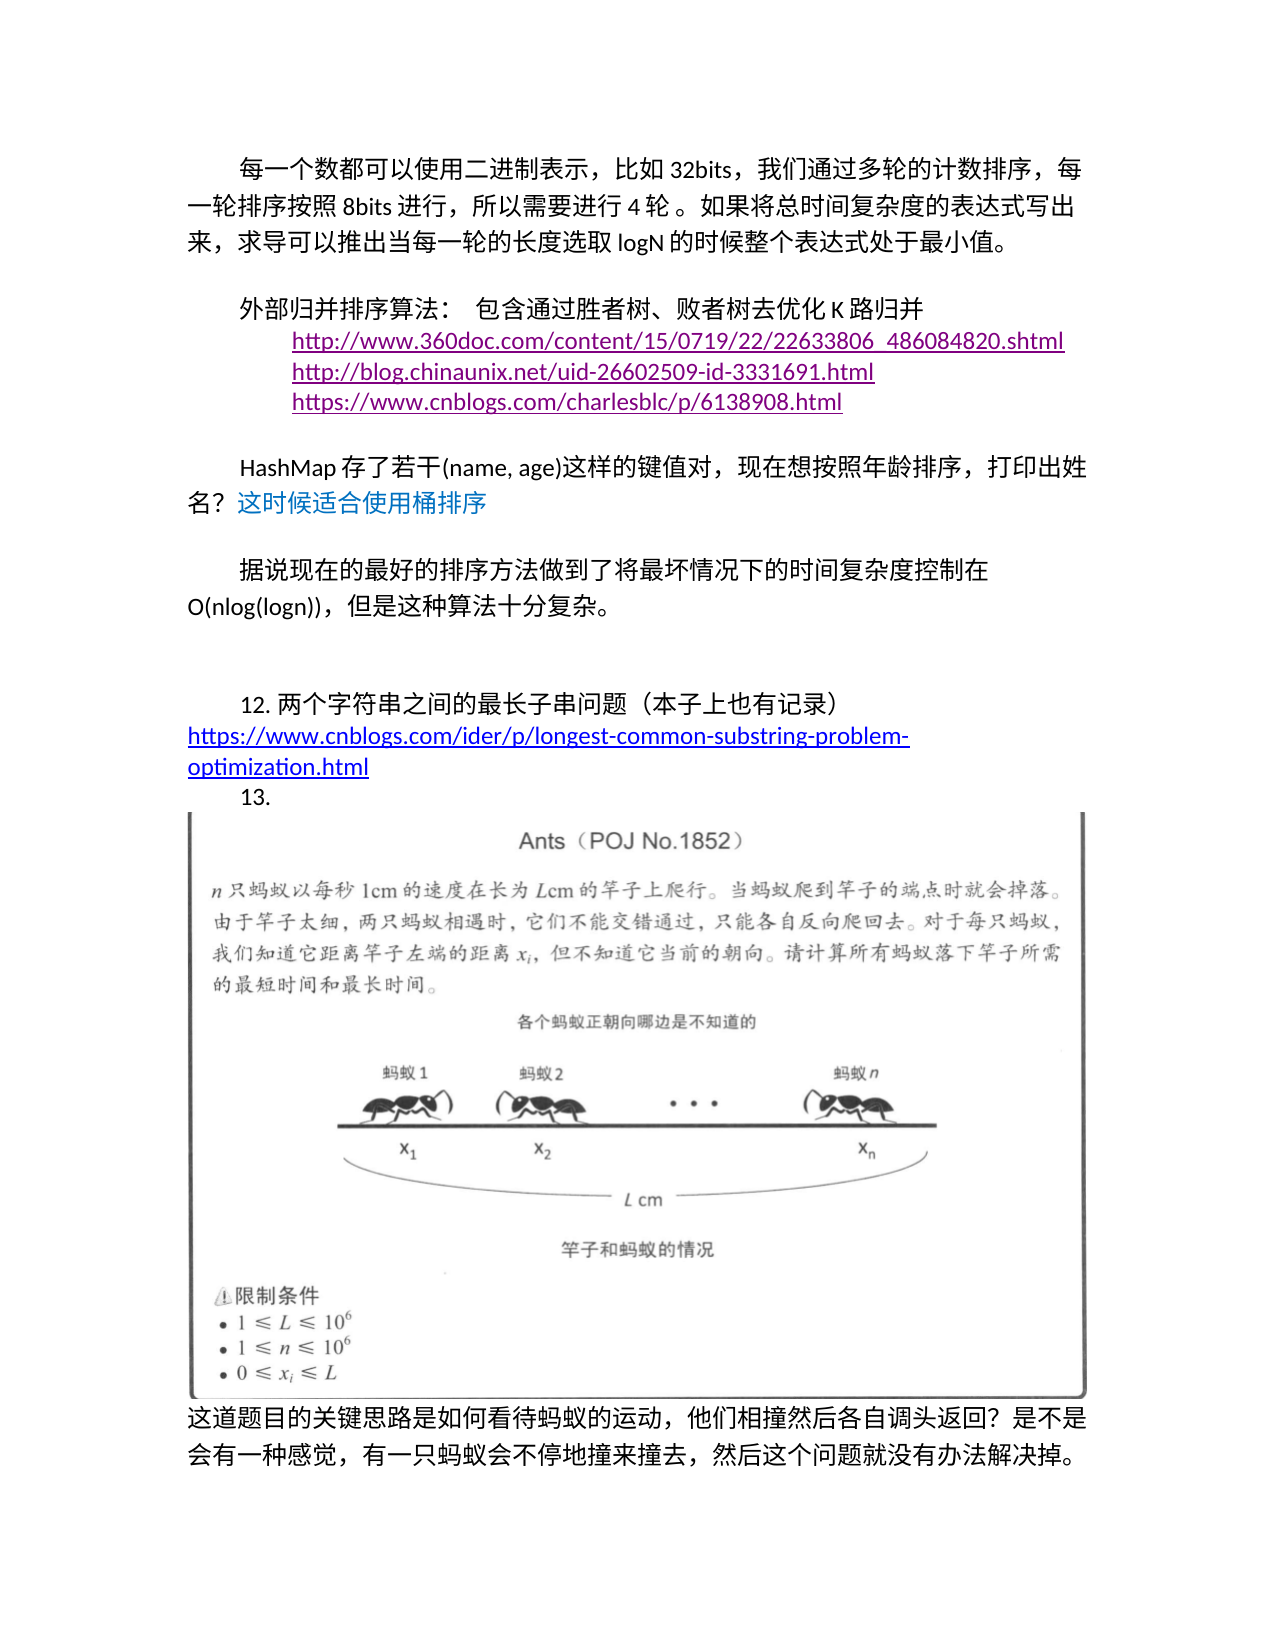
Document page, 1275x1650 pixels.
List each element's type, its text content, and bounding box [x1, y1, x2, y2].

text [187, 1399, 1087, 1471]
list 两个字符串之间的最长子串问题（本子上也有记录） https://www.cnblogs.com/ider/p/longest-common-substring-problem-optimization.html [187, 684, 1087, 781]
text 每一个数都可以使用二进制表示，比如32bits，我们通过多轮的计数排序，每一轮排序按照8bits进行，所以需要进行4轮 。如果将总时间复杂度的表达式写出来，求导可以推出当每一轮的长度选取logN的时候整个表达式处于最小值。 [187, 150, 1087, 259]
text http://blog.chinaunix.net/uid-26602509-id-3331691.html [239, 356, 1087, 387]
text HashMap存了若干(name, age)这样的键值对，现在想按照年龄排序，打印出姓名？这时候适合使用桶排序 [187, 448, 1087, 520]
text https://www.cnblogs.com/charlesblc/p/6138908.html [239, 387, 1087, 417]
text http://www.360doc.com/content/15/0719/22/22633806_486084820.shtml [239, 326, 1087, 356]
picture [187, 812, 1088, 1399]
text 外部归并排序算法： 包含通过胜者树、败者树去优化K路归并 [187, 289, 1087, 326]
text 据说现在的最好的排序方法做到了将最坏情况下的时间复杂度控制在O(nlog(logn))，但是这种算法十分复杂。 [187, 551, 1087, 623]
